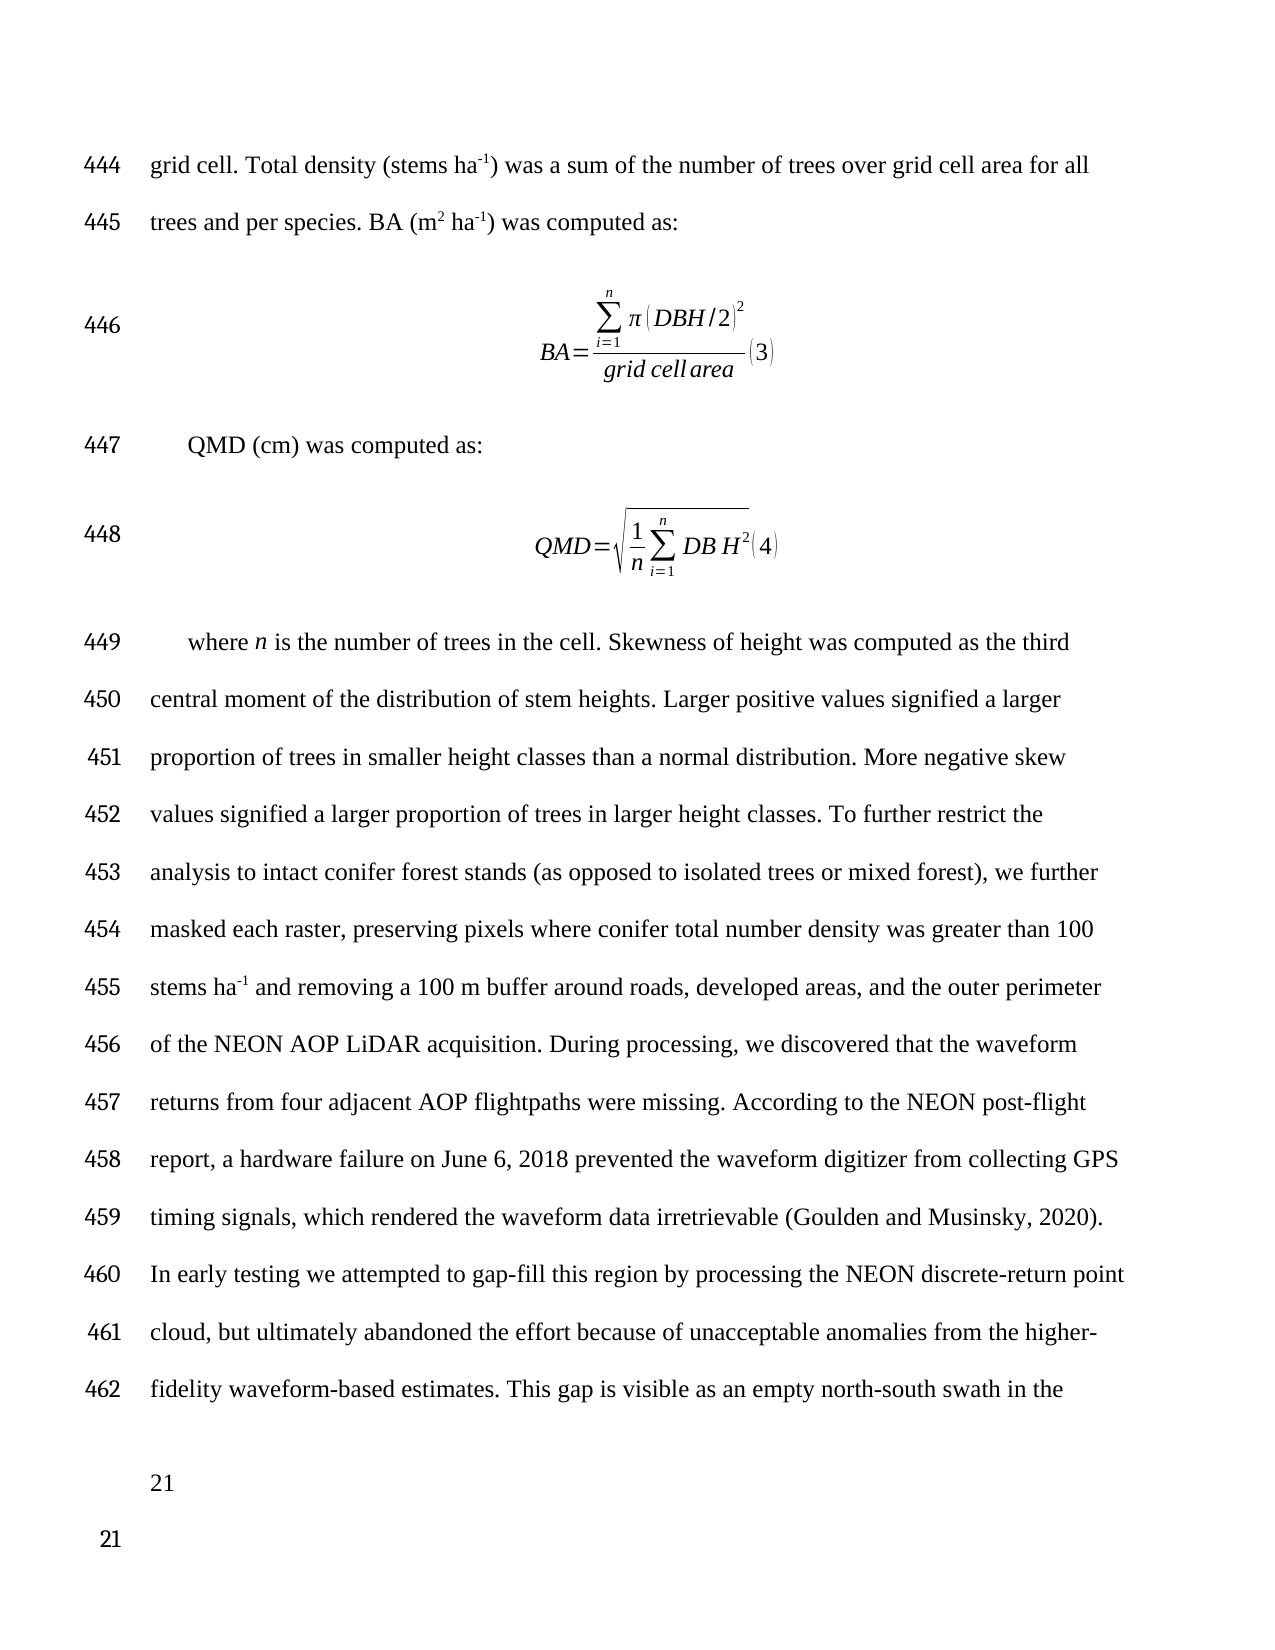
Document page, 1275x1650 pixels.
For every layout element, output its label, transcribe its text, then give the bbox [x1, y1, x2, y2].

text QMD (cm) was computed as: [150, 430, 1125, 459]
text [150, 150, 1125, 236]
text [150, 627, 1125, 1403]
